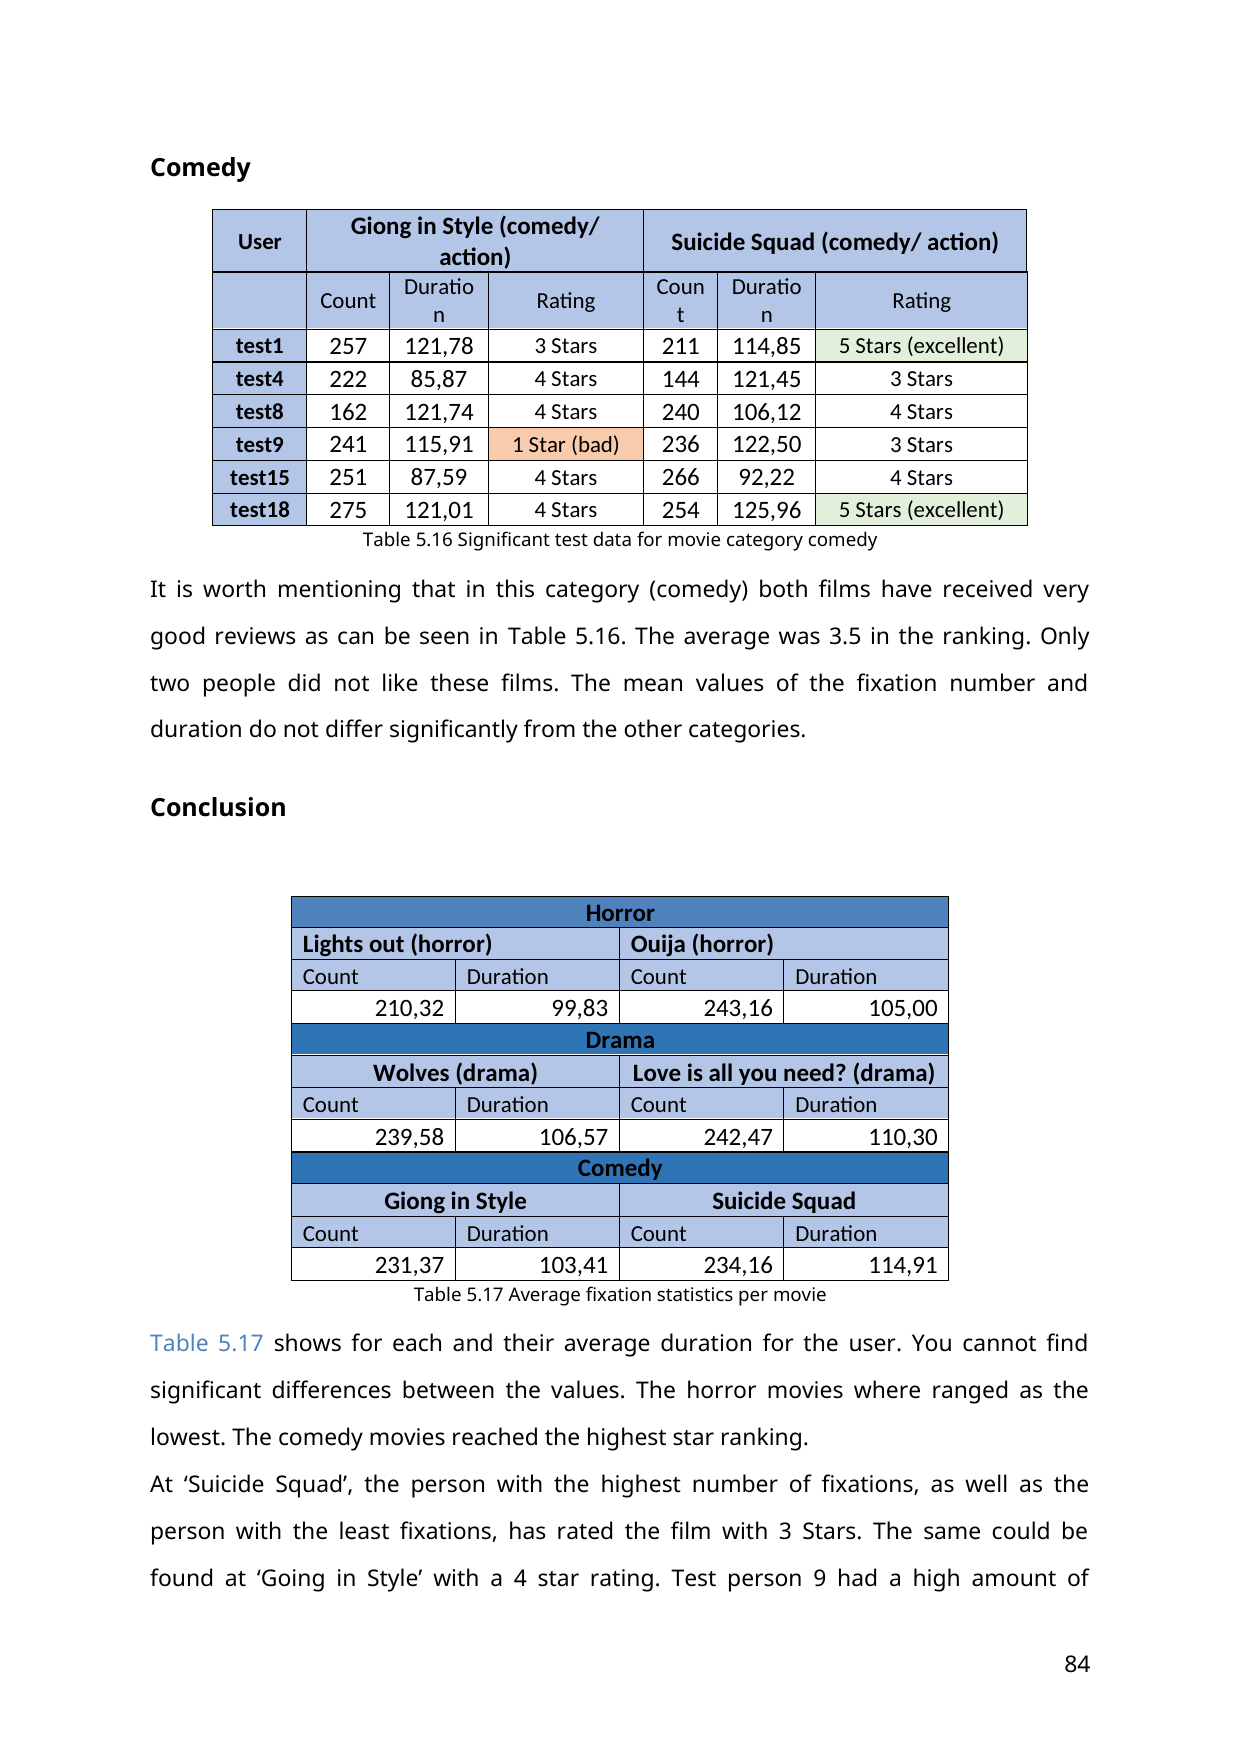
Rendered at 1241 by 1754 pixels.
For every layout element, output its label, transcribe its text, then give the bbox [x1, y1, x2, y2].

table_cell test8 [213, 395, 306, 427]
table_cell 103,41 [456, 1248, 619, 1280]
table_cell 5 Stars (excellent) [816, 330, 1027, 361]
table_cell 85,87 [390, 363, 488, 394]
subtitle Comedy [150, 150, 1090, 184]
table_cell Duration [456, 1088, 619, 1118]
table_header User [213, 210, 306, 271]
table_cell [213, 273, 306, 328]
table_cell 3 Stars [816, 428, 1027, 460]
table_cell 121,78 [390, 330, 488, 361]
table_cell 121,74 [390, 395, 488, 427]
table_cell Giong in Style [292, 1184, 619, 1216]
table_cell 115,91 [390, 428, 488, 460]
table_cell Duration [456, 960, 619, 990]
table_cell 105,00 [784, 991, 948, 1023]
table_cell Rating [816, 273, 1027, 328]
table_cell 125,96 [718, 494, 815, 525]
table_cell 114,91 [784, 1248, 948, 1280]
table_cell 4 Stars [816, 461, 1027, 493]
table_cell Count [620, 1088, 783, 1118]
table_cell test15 [213, 461, 306, 493]
table_cell Wolves (drama) [292, 1056, 619, 1087]
table_cell 92,22 [718, 461, 815, 493]
table_cell 99,83 [456, 991, 619, 1023]
table_cell 1 Star (bad) [489, 428, 643, 460]
table_cell 243,16 [620, 991, 783, 1023]
table_cell 231,37 [292, 1248, 455, 1280]
table_cell 275 [307, 494, 389, 525]
table_cell Duration [784, 960, 948, 990]
table_cell Duration [784, 1217, 948, 1247]
table_cell 5 Stars (excellent) [816, 494, 1027, 525]
table_cell 210,32 [292, 991, 455, 1023]
table_cell 211 [644, 330, 717, 361]
table_cell 4 Stars [489, 461, 643, 493]
table_cell 266 [644, 461, 717, 493]
table_cell 239,58 [292, 1120, 455, 1151]
table_header Horror [292, 897, 948, 927]
table_cell 257 [307, 330, 389, 361]
table_cell Rating [489, 273, 643, 328]
table_cell Suicide Squad [620, 1184, 948, 1216]
table_cell 242,47 [620, 1120, 783, 1151]
table_cell test18 [213, 494, 306, 525]
table_cell Duration [390, 273, 488, 328]
table_cell Count [292, 1217, 455, 1247]
table_cell 3 Stars [489, 330, 643, 361]
table_cell Drama [292, 1024, 948, 1054]
table_cell 254 [644, 494, 717, 525]
table_cell 87,59 [390, 461, 488, 493]
table_cell Comedy [292, 1153, 948, 1183]
table_cell test4 [213, 363, 306, 394]
table_cell 4 Stars [816, 395, 1027, 427]
table_cell 4 Stars [489, 494, 643, 525]
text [150, 1468, 1090, 1593]
table_cell 234,16 [620, 1248, 783, 1280]
table_cell 144 [644, 363, 717, 394]
table_cell Count [307, 273, 389, 328]
table_cell 4 Stars [489, 363, 643, 394]
table_cell 251 [307, 461, 389, 493]
table_cell 114,85 [718, 330, 815, 361]
subtitle Conclusion [150, 789, 1090, 823]
table_header Giong in Style (comedy/ action) [307, 210, 643, 271]
table_cell test1 [213, 330, 306, 361]
table_cell Count [292, 1088, 455, 1118]
table_cell 222 [307, 363, 389, 394]
table_header Suicide Squad (comedy/ action) [644, 210, 1026, 271]
table_cell 4 Stars [489, 395, 643, 427]
table_cell 110,30 [784, 1120, 948, 1151]
table_cell Count [620, 960, 783, 990]
table_cell 122,50 [718, 428, 815, 460]
table_cell Duration [784, 1088, 948, 1118]
table_cell 121,45 [718, 363, 815, 394]
table_cell 121,01 [390, 494, 488, 525]
table_cell Love is all you need? (drama) [620, 1056, 948, 1087]
table_cell 236 [644, 428, 717, 460]
table_cell 162 [307, 395, 389, 427]
table_cell Duration [718, 273, 815, 328]
table_cell Count [292, 960, 455, 990]
table_cell Count [644, 273, 717, 328]
table_cell Count [620, 1217, 783, 1247]
table_cell Lights out (horror) [292, 928, 619, 959]
table_cell 241 [307, 428, 389, 460]
table_cell 106,12 [718, 395, 815, 427]
table_cell Ouija (horror) [620, 928, 948, 959]
table_cell test9 [213, 428, 306, 460]
table_cell 240 [644, 395, 717, 427]
table_cell Duration [456, 1217, 619, 1247]
table_cell 3 Stars [816, 363, 1027, 394]
table_cell 106,57 [456, 1120, 619, 1151]
